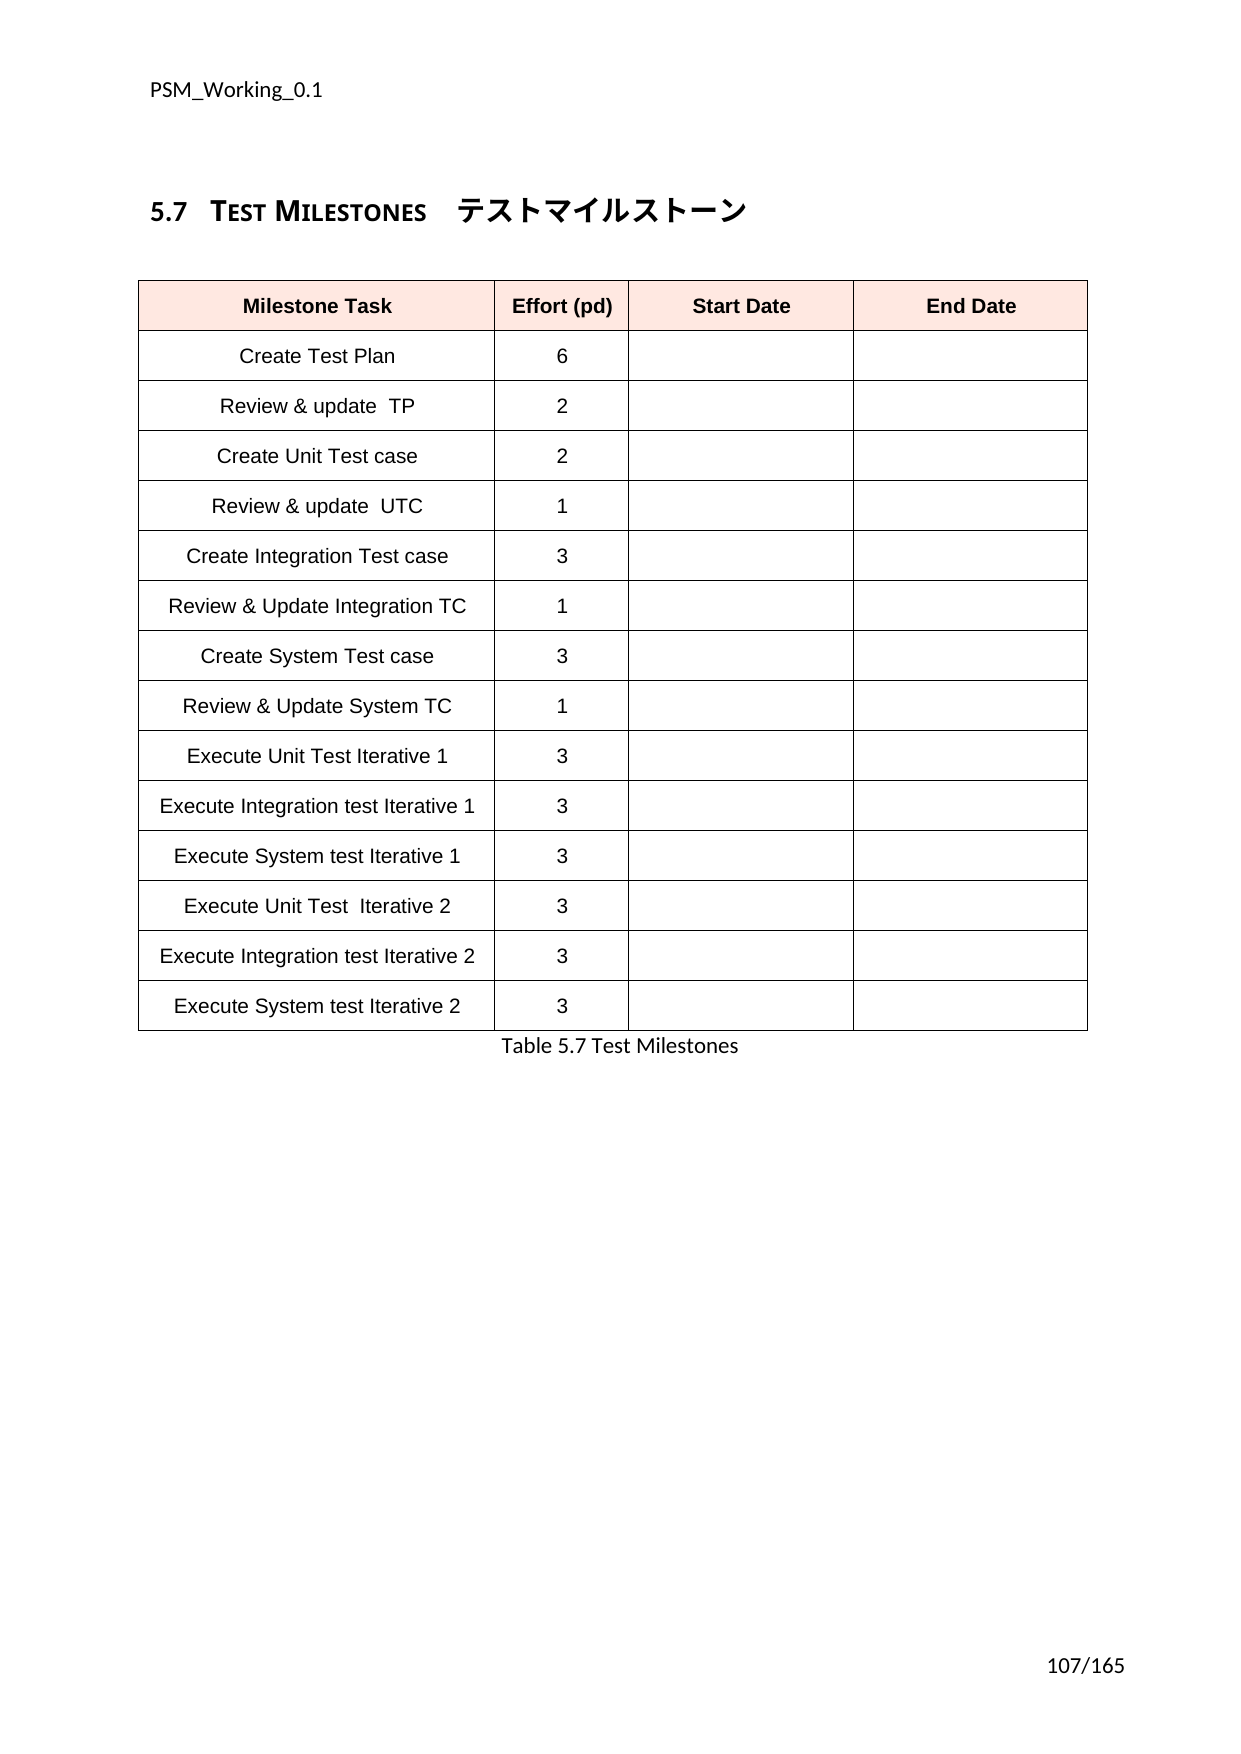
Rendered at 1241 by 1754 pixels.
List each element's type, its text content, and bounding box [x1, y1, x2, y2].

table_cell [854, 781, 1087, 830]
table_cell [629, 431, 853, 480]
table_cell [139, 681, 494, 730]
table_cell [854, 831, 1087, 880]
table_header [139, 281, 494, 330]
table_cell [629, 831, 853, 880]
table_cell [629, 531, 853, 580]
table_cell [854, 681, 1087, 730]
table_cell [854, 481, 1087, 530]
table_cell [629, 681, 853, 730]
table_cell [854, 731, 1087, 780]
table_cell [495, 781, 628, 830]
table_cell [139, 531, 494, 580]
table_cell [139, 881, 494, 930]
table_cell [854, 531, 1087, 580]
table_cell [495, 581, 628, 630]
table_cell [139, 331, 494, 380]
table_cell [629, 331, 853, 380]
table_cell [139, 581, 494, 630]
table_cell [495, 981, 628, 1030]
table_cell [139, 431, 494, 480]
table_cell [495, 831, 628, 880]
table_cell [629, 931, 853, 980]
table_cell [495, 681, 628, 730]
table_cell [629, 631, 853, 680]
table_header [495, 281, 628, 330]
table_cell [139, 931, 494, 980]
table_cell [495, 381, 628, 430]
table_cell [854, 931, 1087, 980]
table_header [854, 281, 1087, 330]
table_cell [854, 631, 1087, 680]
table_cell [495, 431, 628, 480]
subtitle Test Milestones テストマイルストーン [150, 187, 1090, 230]
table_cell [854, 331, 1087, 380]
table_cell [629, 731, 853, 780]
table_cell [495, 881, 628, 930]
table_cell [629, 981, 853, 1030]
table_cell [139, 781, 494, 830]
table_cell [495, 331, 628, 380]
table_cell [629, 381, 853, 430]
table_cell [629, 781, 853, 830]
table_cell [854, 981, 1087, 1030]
text Table 5.7 Test Milestones [150, 1031, 1090, 1059]
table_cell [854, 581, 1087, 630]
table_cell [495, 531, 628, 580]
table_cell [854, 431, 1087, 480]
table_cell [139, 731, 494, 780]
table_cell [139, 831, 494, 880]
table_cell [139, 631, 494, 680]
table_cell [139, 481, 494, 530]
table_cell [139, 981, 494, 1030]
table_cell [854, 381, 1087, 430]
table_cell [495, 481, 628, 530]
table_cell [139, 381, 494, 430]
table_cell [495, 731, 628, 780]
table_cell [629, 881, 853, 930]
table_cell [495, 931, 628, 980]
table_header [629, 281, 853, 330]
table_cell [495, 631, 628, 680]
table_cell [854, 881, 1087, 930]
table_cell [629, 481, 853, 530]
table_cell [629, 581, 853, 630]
